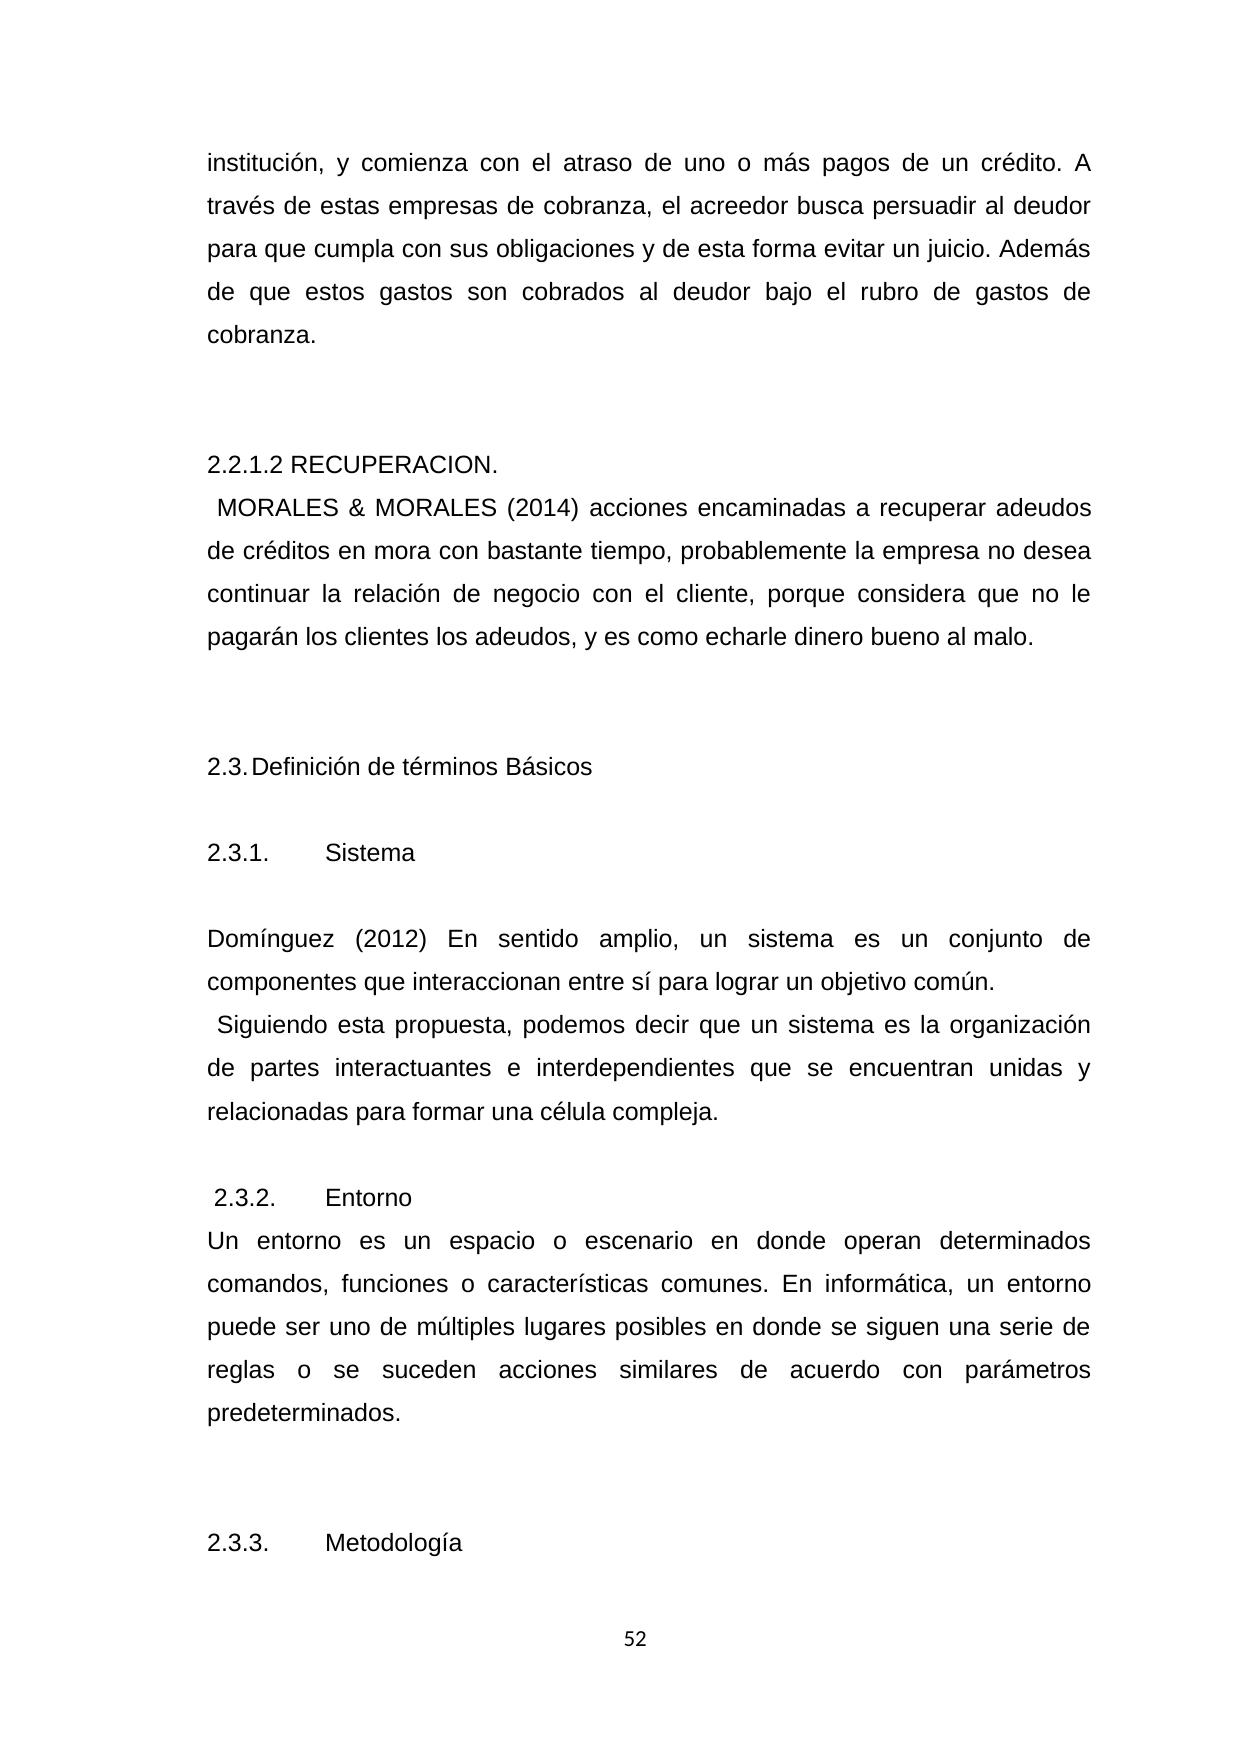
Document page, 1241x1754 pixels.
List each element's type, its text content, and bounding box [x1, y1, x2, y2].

text 2.3. Definición de términos Básicos [207, 751, 1092, 780]
text 2.2.1.2 RECUPERACION. [207, 449, 1092, 478]
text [207, 148, 1092, 349]
text 2.3.1. Sistema [207, 838, 1092, 866]
text Domínguez (2012) En sentido amplio, un sistema es un conjunto de componentes que interaccionan entre sí para lograr un objetivo común. [207, 924, 1092, 996]
text Un entorno es un espacio o escenario en donde operan determinados comandos, funciones o características comunes. En informática, un entorno puede ser uno de múltiples lugares posibles en donde se siguen una serie de reglas o se suceden acciones similares de acuerdo con parámetros predeterminados. [207, 1226, 1092, 1427]
text Siguiendo esta propuesta, podemos decir que un sistema es la organización de partes interactuantes e interdependientes que se encuentran unidas y relacionadas para formar una célula compleja. [207, 1010, 1092, 1125]
text 2.3.2. Entorno [207, 1183, 1092, 1211]
text 2.3.3. Metodología [207, 1528, 1092, 1556]
text MORALES & MORALES (2014) acciones encaminadas a recuperar adeudos de créditos en mora con bastante tiempo, probablemente la empresa no desea continuar la relación de negocio con el cliente, porque considera que no le pagarán los clientes los adeudos, y es como echarle dinero bueno al malo. [207, 493, 1092, 651]
